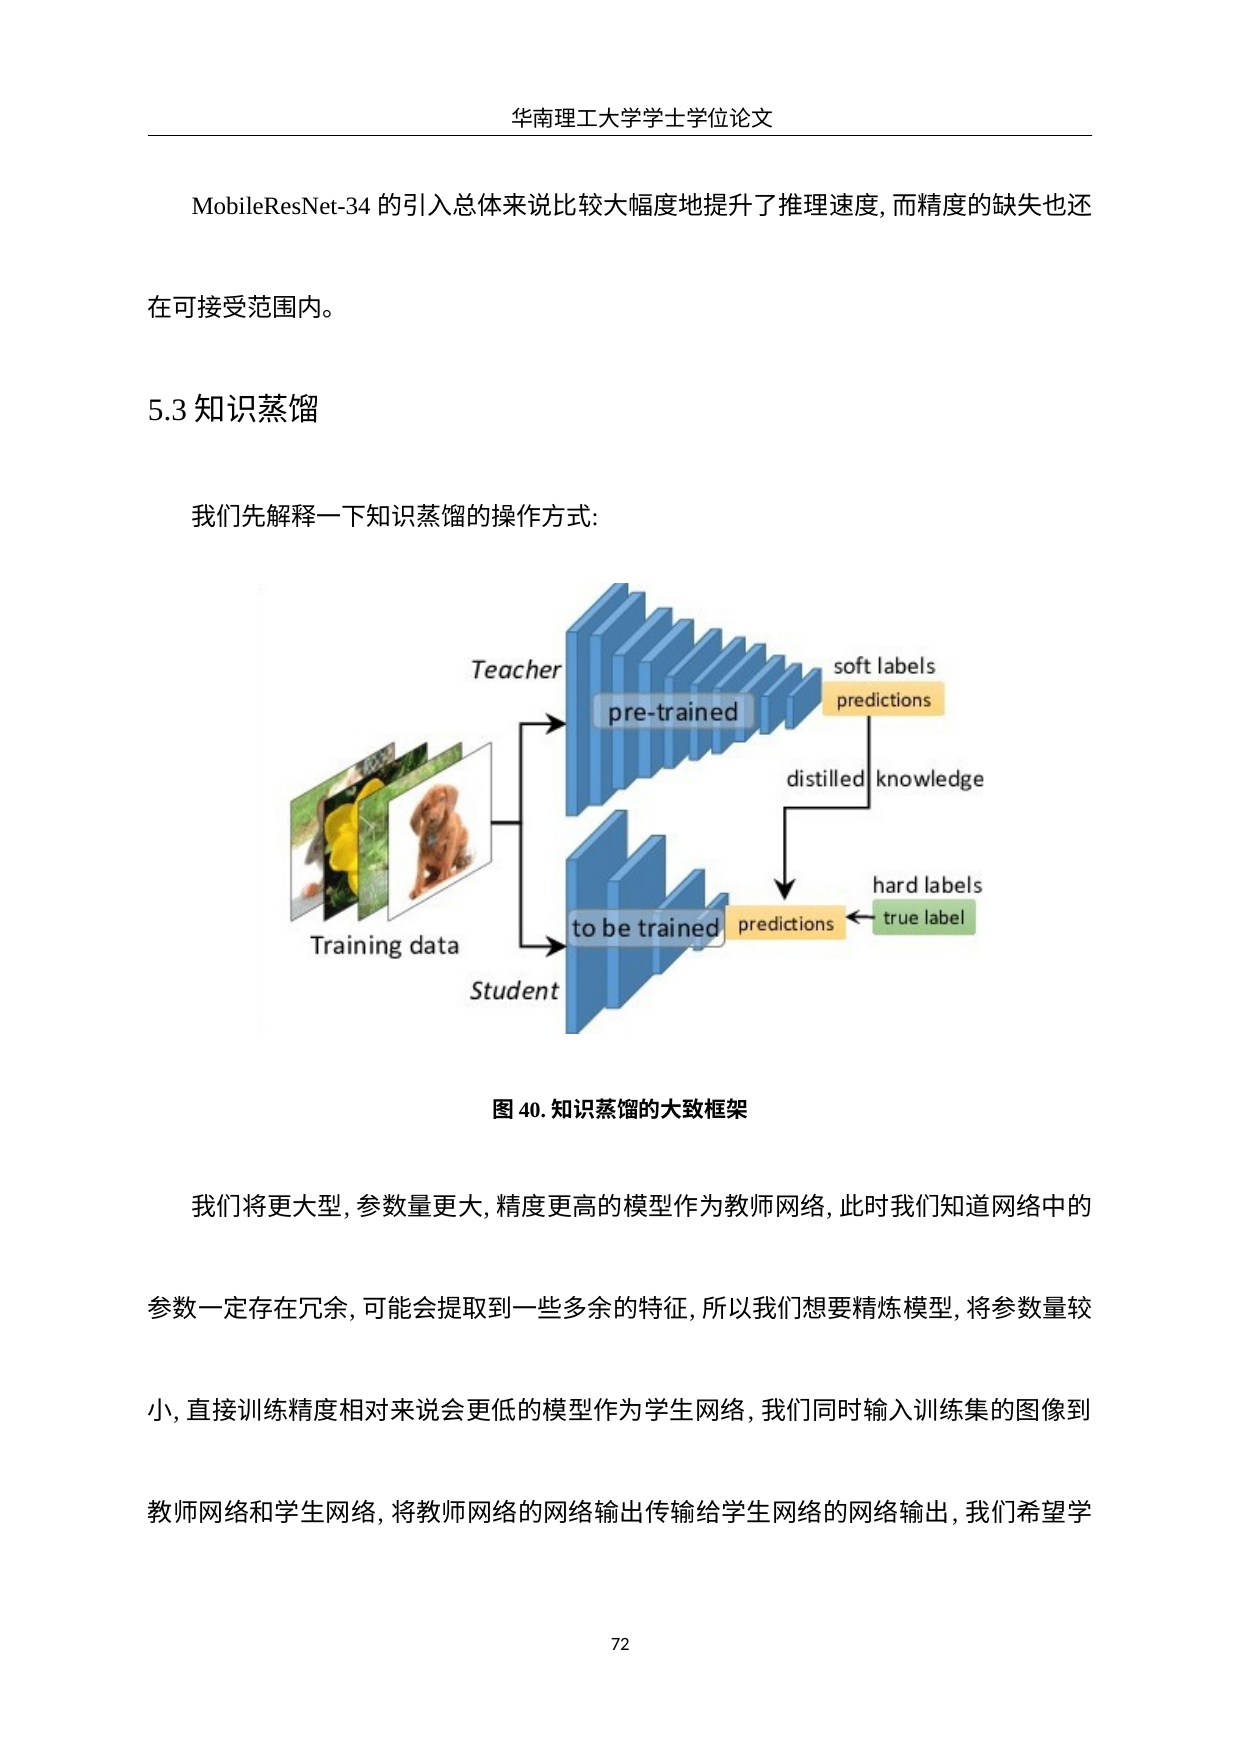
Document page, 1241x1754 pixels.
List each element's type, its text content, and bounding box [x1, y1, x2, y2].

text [148, 1171, 1092, 1544]
picture [256, 583, 984, 1034]
text 图40. 知识蒸馏的大致框架 [148, 1091, 1092, 1124]
subtitle 5.3 知识蒸馏 [148, 375, 1092, 443]
text 我们先解释一下知识蒸馏的操作方式: [148, 481, 1092, 549]
text MobileResNet-34 的引入总体来说比较大幅度地提升了推理速度, 而精度的缺失也还在可接受范围内。 [148, 170, 1092, 339]
